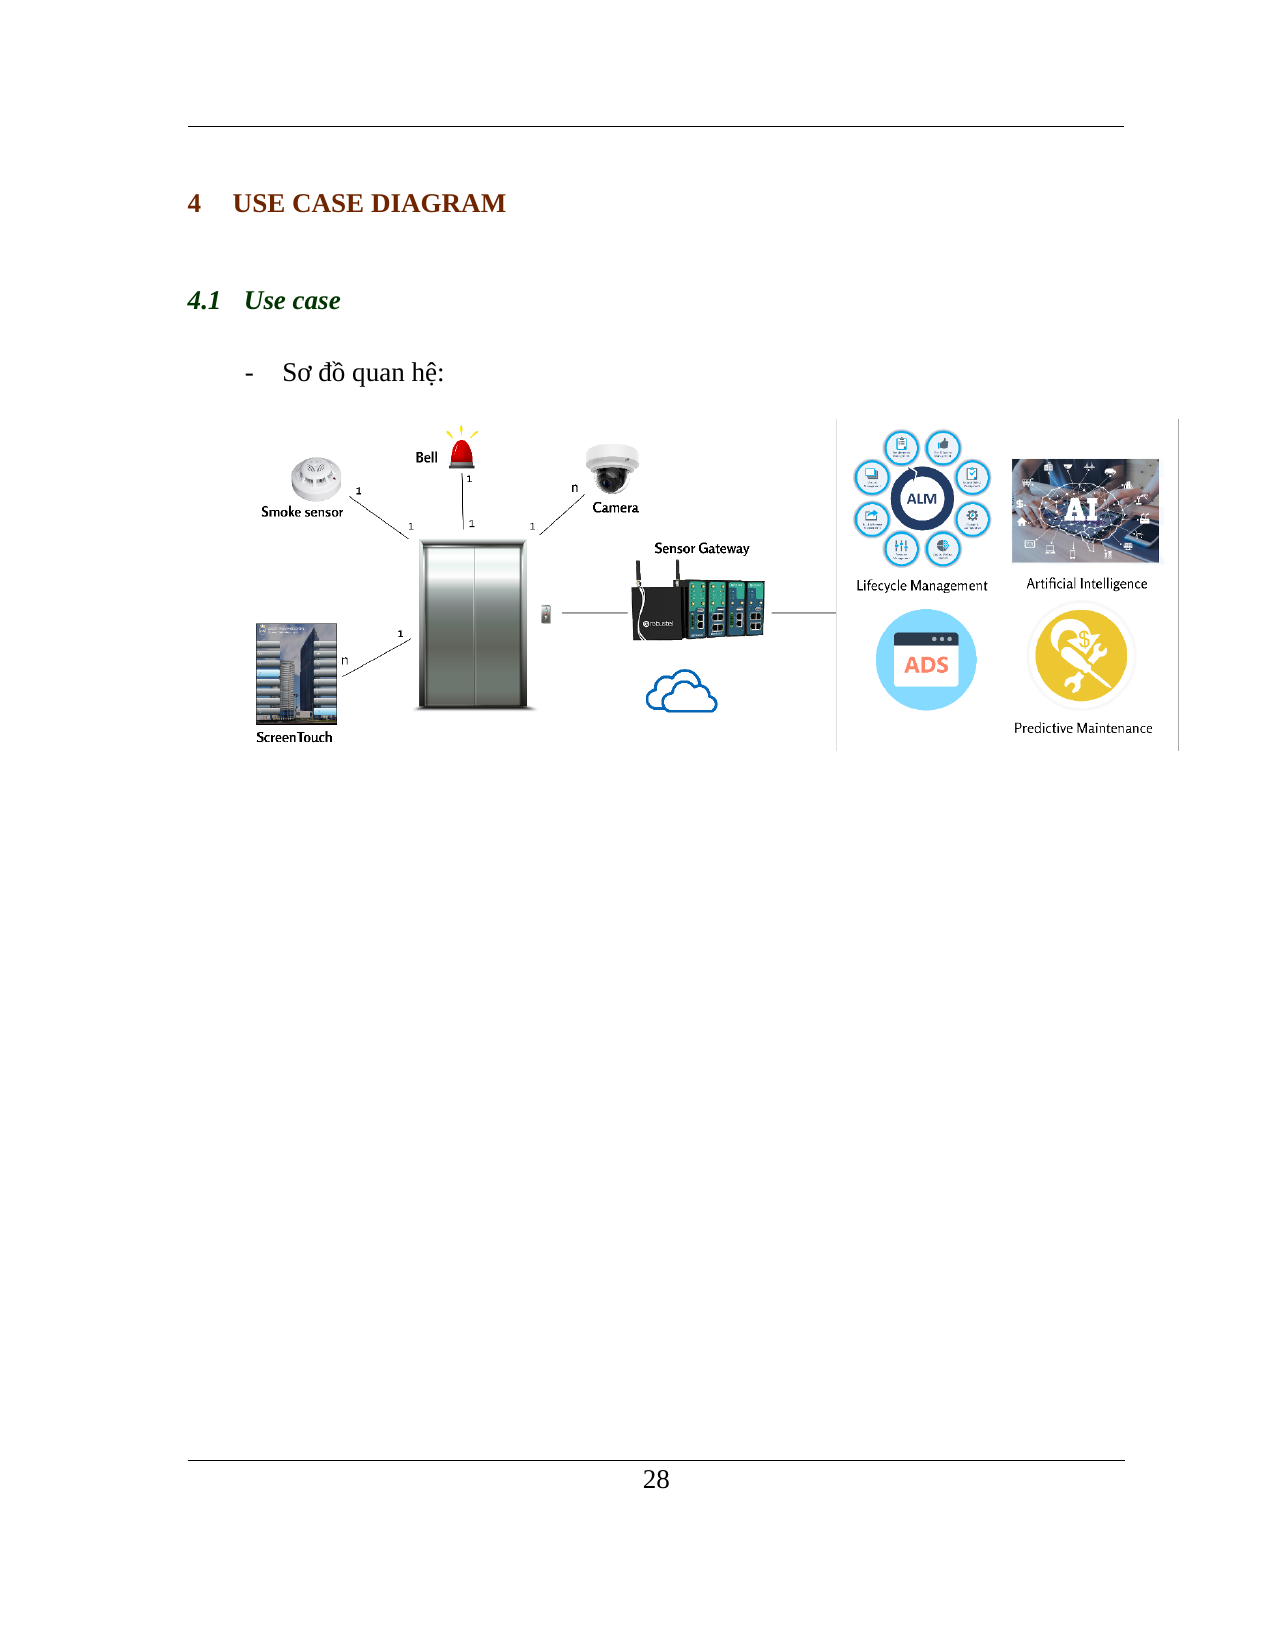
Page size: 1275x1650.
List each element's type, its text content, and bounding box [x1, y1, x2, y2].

picture [244, 415, 1182, 761]
subtitle USE CASE DIAGRAM [187, 187, 1125, 219]
subtitle Use case [187, 284, 1125, 315]
list Sơ đồ quan hệ: [244, 356, 1125, 387]
